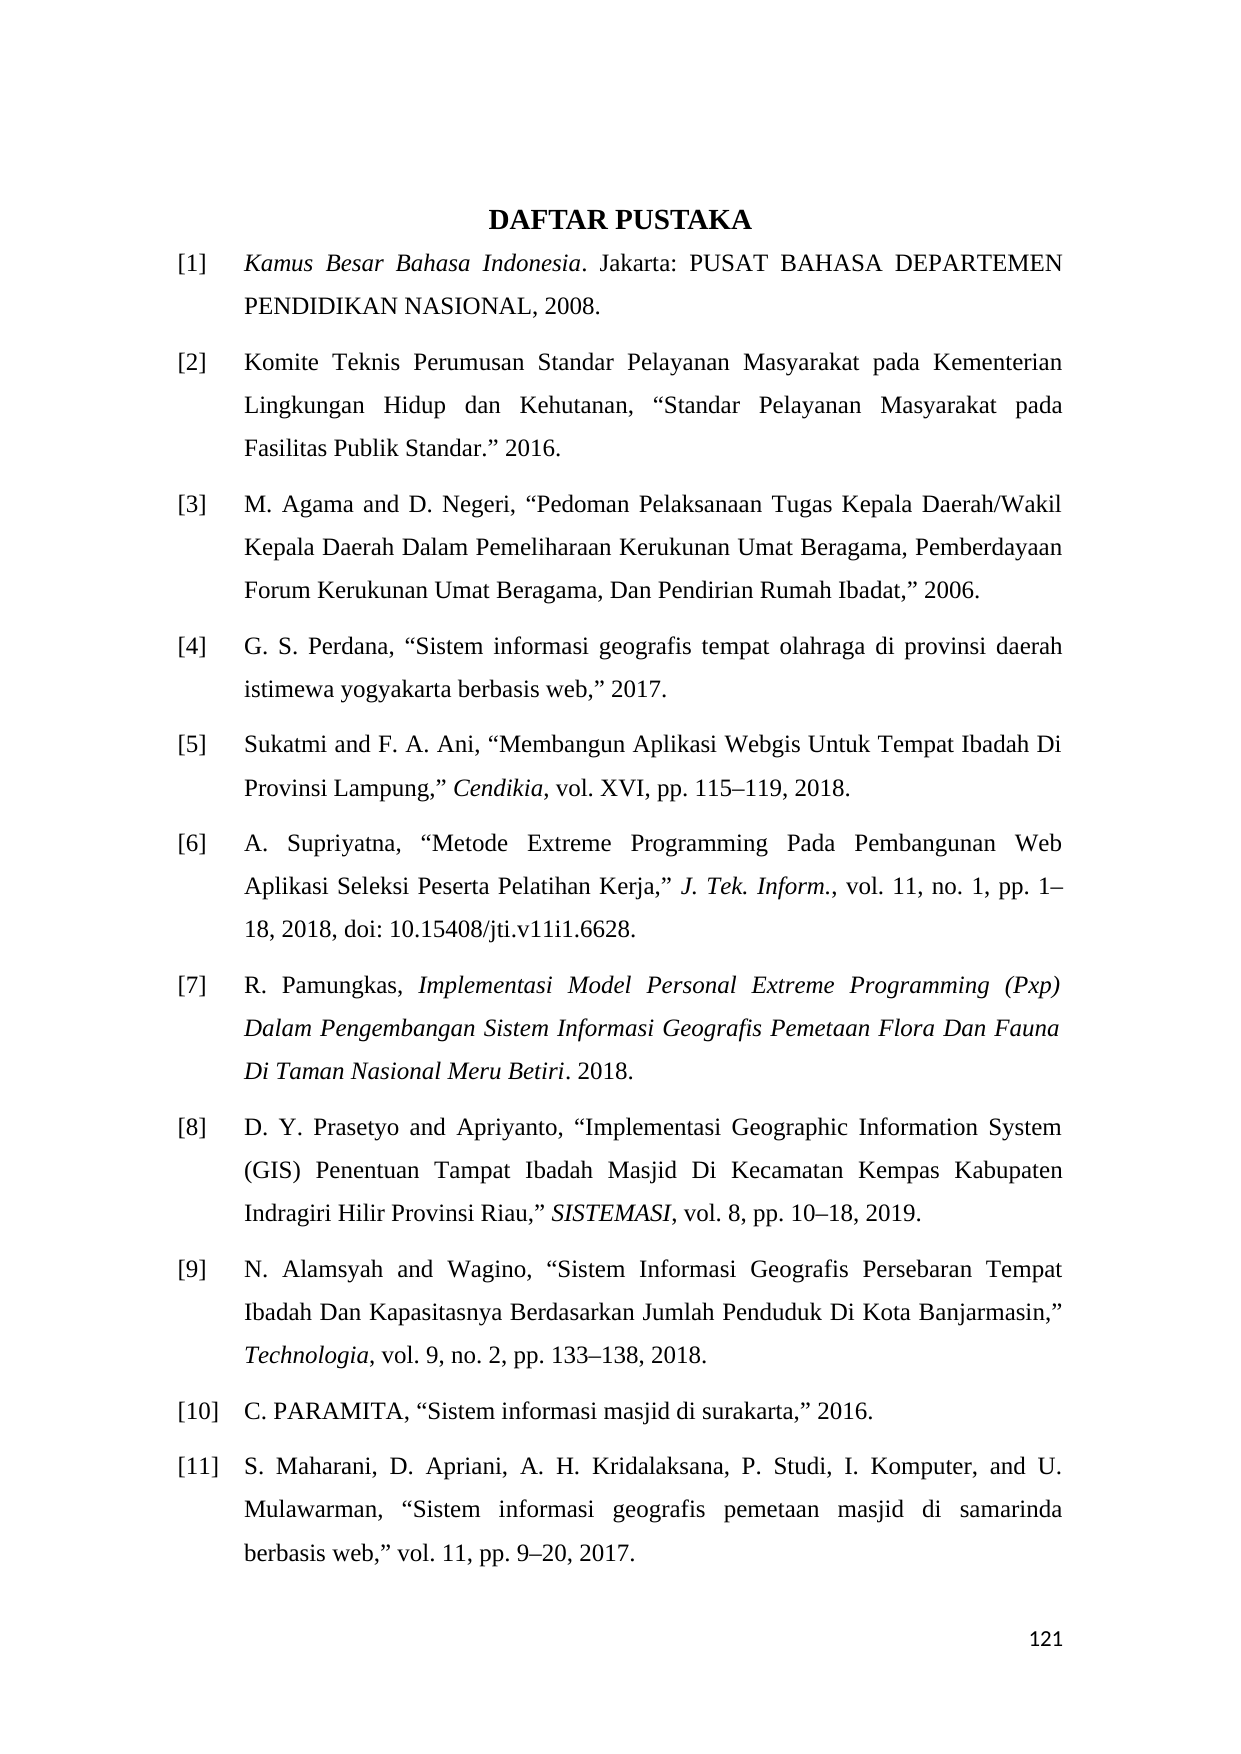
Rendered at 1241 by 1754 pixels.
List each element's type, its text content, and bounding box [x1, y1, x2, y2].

text [10] C. PARAMITA, “Sistem informasi masjid di surakarta,” 2016. [177, 1396, 1063, 1424]
text [11] S. Maharani, D. Apriani, A. H. Kridalaksana, P. Studi, I. Komputer, and U. Mulawarman, “Sistem informasi geografis pemetaan masjid di samarinda berbasis web,” vol. 11, pp. 9–20, 2017. [177, 1451, 1063, 1566]
text [1] Kamus Besar Bahasa Indonesia. Jakarta: PUSAT BAHASA DEPARTEMEN PENDIDIKAN NASIONAL, 2008. [177, 248, 1063, 320]
text [5] Sukatmi and F. A. Ani, “Membangun Aplikasi Webgis Untuk Tempat Ibadah Di Provinsi Lampung,” Cendikia, vol. XVI, pp. 115–119, 2018. [177, 729, 1063, 801]
text [8] D. Y. Prasetyo and Apriyanto, “Implementasi Geographic Information System (GIS) Penentuan Tampat Ibadah Masjid Di Kecamatan Kempas Kabupaten Indragiri Hilir Provinsi Riau,” SISTEMASI, vol. 8, pp. 10–18, 2019. [177, 1112, 1063, 1227]
text [4] G. S. Perdana, “Sistem informasi geografis tempat olahraga di provinsi daerah istimewa yogyakarta berbasis web,” 2017. [177, 631, 1063, 703]
text [6] A. Supriyatna, “Metode Extreme Programming Pada Pembangunan Web Aplikasi Seleksi Peserta Pelatihan Kerja,” J. Tek. Inform., vol. 11, no. 1, pp. 1–18, 2018, doi: 10.15408/jti.v11i1.6628. [177, 828, 1063, 943]
text [3] M. Agama and D. Negeri, “Pedoman Pelaksanaan Tugas Kepala Daerah/Wakil Kepala Daerah Dalam Pemeliharaan Kerukunan Umat Beragama, Pemberdayaan Forum Kerukunan Umat Beragama, Dan Pendirian Rumah Ibadat,” 2006. [177, 489, 1063, 604]
subtitle DAFTAR PUSTAKA [177, 202, 1063, 236]
text [9] N. Alamsyah and Wagino, “Sistem Informasi Geografis Persebaran Tempat Ibadah Dan Kapasitasnya Berdasarkan Jumlah Penduduk Di Kota Banjarmasin,” Technologia, vol. 9, no. 2, pp. 133–138, 2018. [177, 1254, 1063, 1369]
text [2] Komite Teknis Perumusan Standar Pelayanan Masyarakat pada Kementerian Lingkungan Hidup dan Kehutanan, “Standar Pelayanan Masyarakat pada Fasilitas Publik Standar.” 2016. [177, 347, 1063, 462]
text [7] R. Pamungkas, Implementasi Model Personal Extreme Programming (Pxp) Dalam Pengembangan Sistem Informasi Geografis Pemetaan Flora Dan Fauna Di Taman Nasional Meru Betiri. 2018. [177, 970, 1063, 1085]
